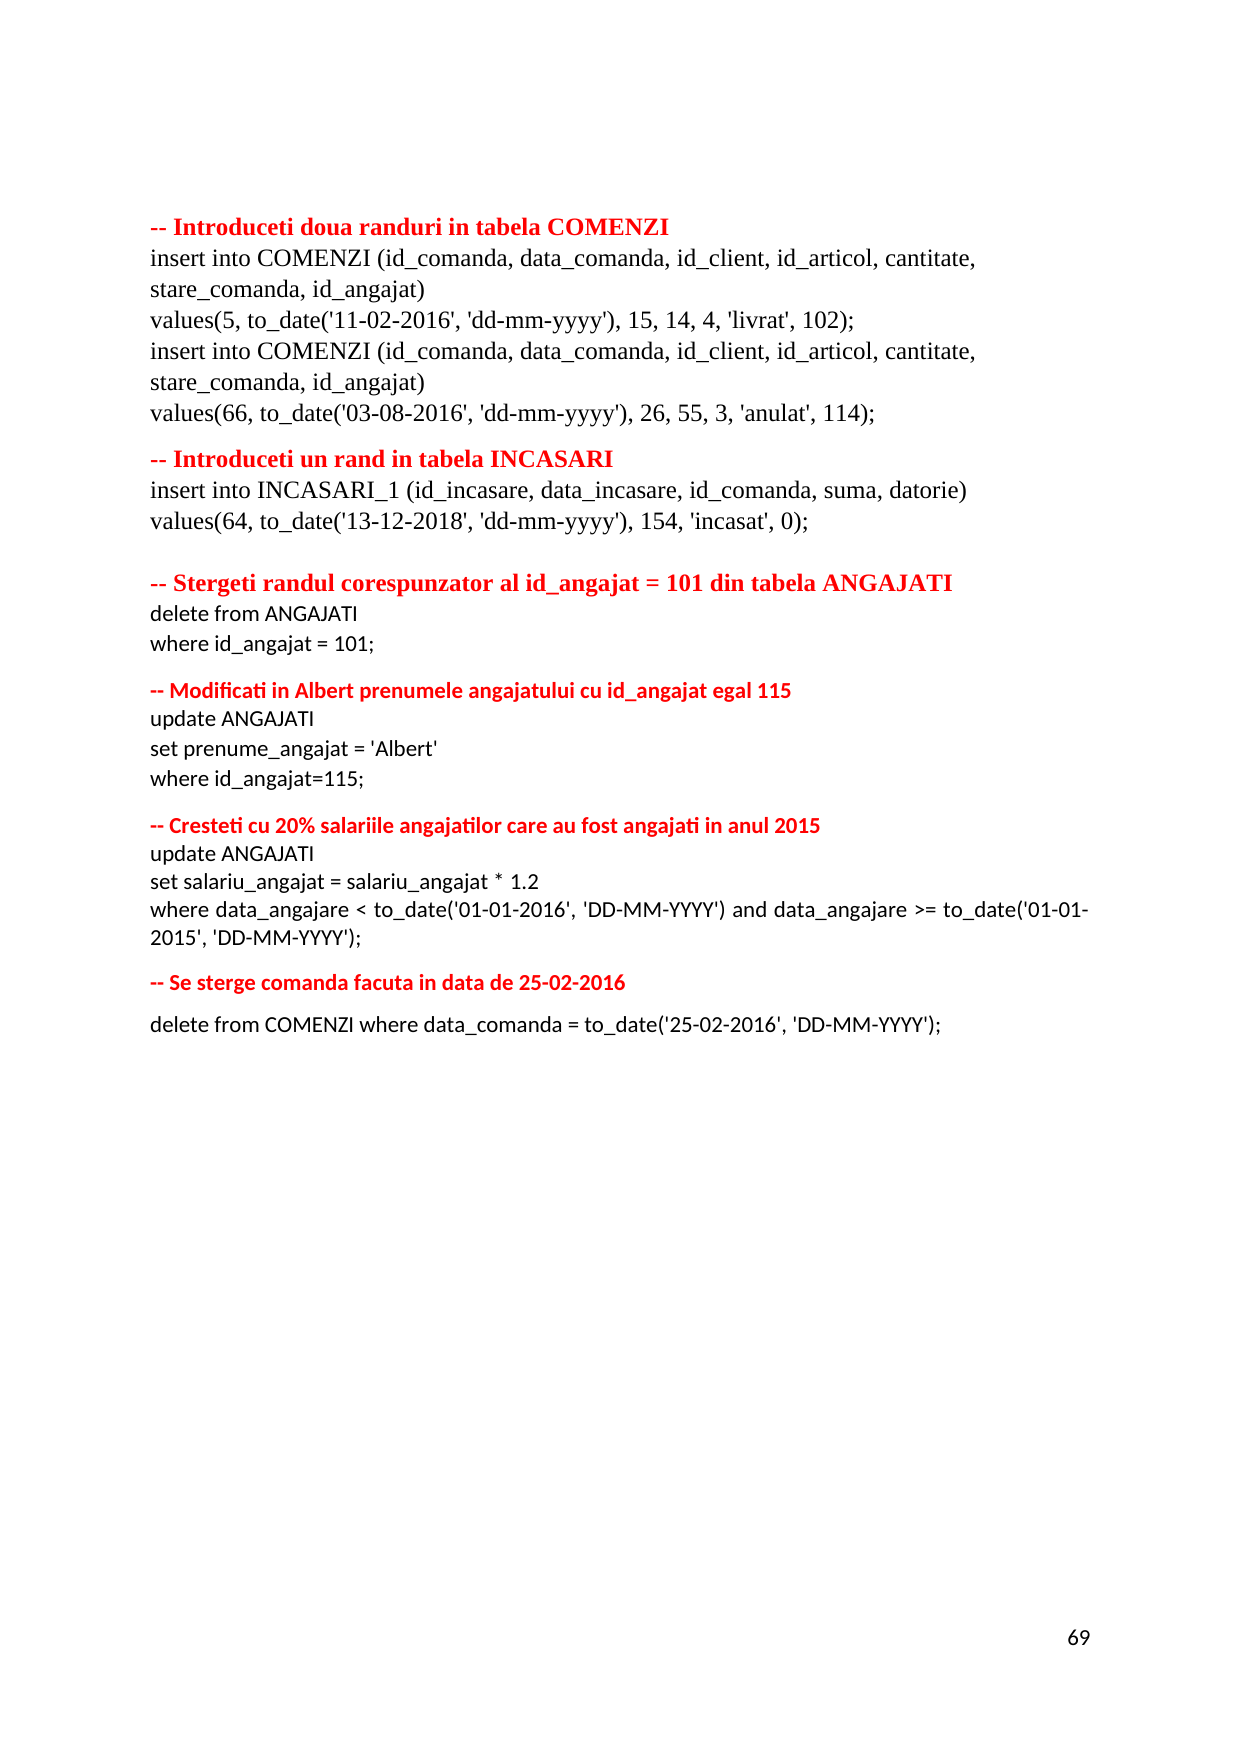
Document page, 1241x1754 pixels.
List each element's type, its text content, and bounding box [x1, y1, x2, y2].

text -- Introduceti un rand in tabela INCASARI [150, 444, 1090, 472]
text -- Introduceti doua randuri in tabela COMENZI [150, 212, 1090, 241]
text where id_angajat=115; [150, 764, 1090, 792]
text update ANGAJATI [150, 704, 1090, 732]
text -- Cresteti cu 20% salariile angajatilor care au fost angajati in anul 2015 [150, 811, 1090, 839]
text -- Stergeti randul corespunzator al id_angajat = 101 din tabela ANGAJATI [150, 568, 1090, 597]
text delete from COMENZI where data_comanda = to_date('25-02-2016', 'DD-MM-YYYY'); [150, 1010, 1090, 1038]
text insert into INCASARI_1 (id_incasare, data_incasare, id_comanda, suma, datorie) [150, 475, 1090, 503]
text -- Se sterge comanda facuta in data de 25-02-2016 [150, 968, 1090, 996]
text insert into COMENZI (id_comanda, data_comanda, id_client, id_articol, cantitate, stare_comanda, id_angajat) [150, 336, 1090, 396]
text -- Modificati in Albert prenumele angajatului cu id_angajat egal 115 [150, 676, 1090, 704]
text values(64, to_date('13-12-2018', 'dd-mm-yyyy'), 154, 'incasat', 0); [150, 506, 1090, 534]
text update ANGAJATI [150, 839, 1090, 867]
text insert into COMENZI (id_comanda, data_comanda, id_client, id_articol, cantitate, stare_comanda, id_angajat) [150, 243, 1090, 303]
text where id_angajat = 101; [150, 629, 1090, 657]
text where data_angajare < to_date('01-01-2016', 'DD-MM-YYYY') and data_angajare >= to_date('01-01-2015', 'DD-MM-YYYY'); [150, 895, 1090, 951]
text set salariu_angajat = salariu_angajat * 1.2 [150, 867, 1090, 895]
text set prenume_angajat = 'Albert' [150, 734, 1090, 762]
text values(66, to_date('03-08-2016', 'dd-mm-yyyy'), 26, 55, 3, 'anulat', 114); [150, 398, 1090, 427]
text values(5, to_date('11-02-2016', 'dd-mm-yyyy'), 15, 14, 4, 'livrat', 102); [150, 305, 1090, 334]
text delete from ANGAJATI [150, 599, 1090, 627]
